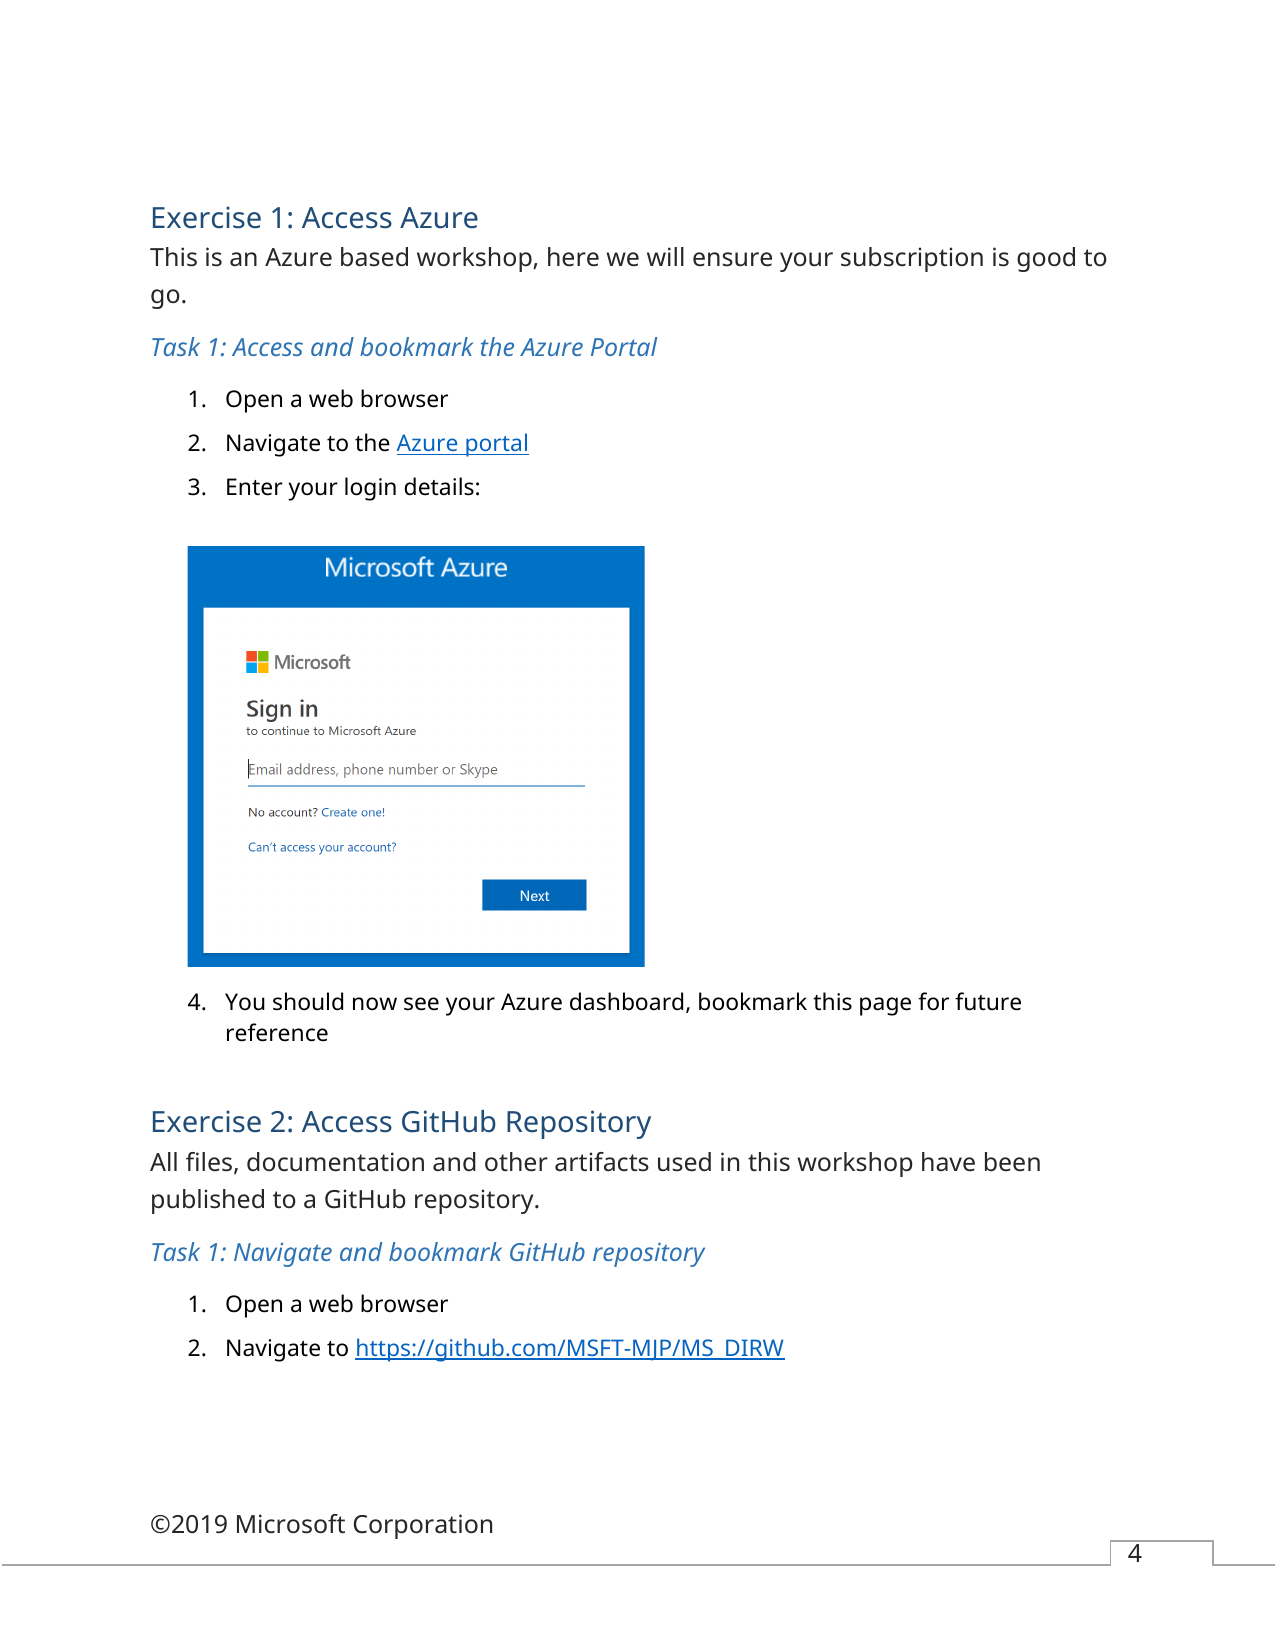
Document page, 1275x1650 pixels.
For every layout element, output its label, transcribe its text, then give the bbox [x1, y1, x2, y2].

list Open a web browser [187, 1288, 1125, 1319]
text Task 1: Navigate and bookmark GitHub repository [150, 1235, 1125, 1269]
list Navigate to https://github.com/MSFT-MJP/MS_DIRW [187, 1332, 1125, 1363]
picture [187, 546, 645, 967]
text Exercise 1: Access Azure [150, 197, 1125, 237]
text All files, documentation and other artifacts used in this workshop have been published to a GitHub repository. [150, 1144, 1125, 1215]
text Task 1: Access and bookmark the Azure Portal [150, 330, 1125, 364]
list You should now see your Azure dashboard, bookmark this page for future reference [187, 986, 1125, 1048]
text Exercise 2: Access GitHub Repository [150, 1102, 1125, 1141]
text This is an Azure based workshop, here we will ensure your subscription is good to go. [150, 240, 1125, 311]
list Open a web browser [187, 383, 1125, 415]
list Navigate to the Azure portal [187, 427, 1125, 458]
list Enter your login details: [187, 471, 1125, 502]
